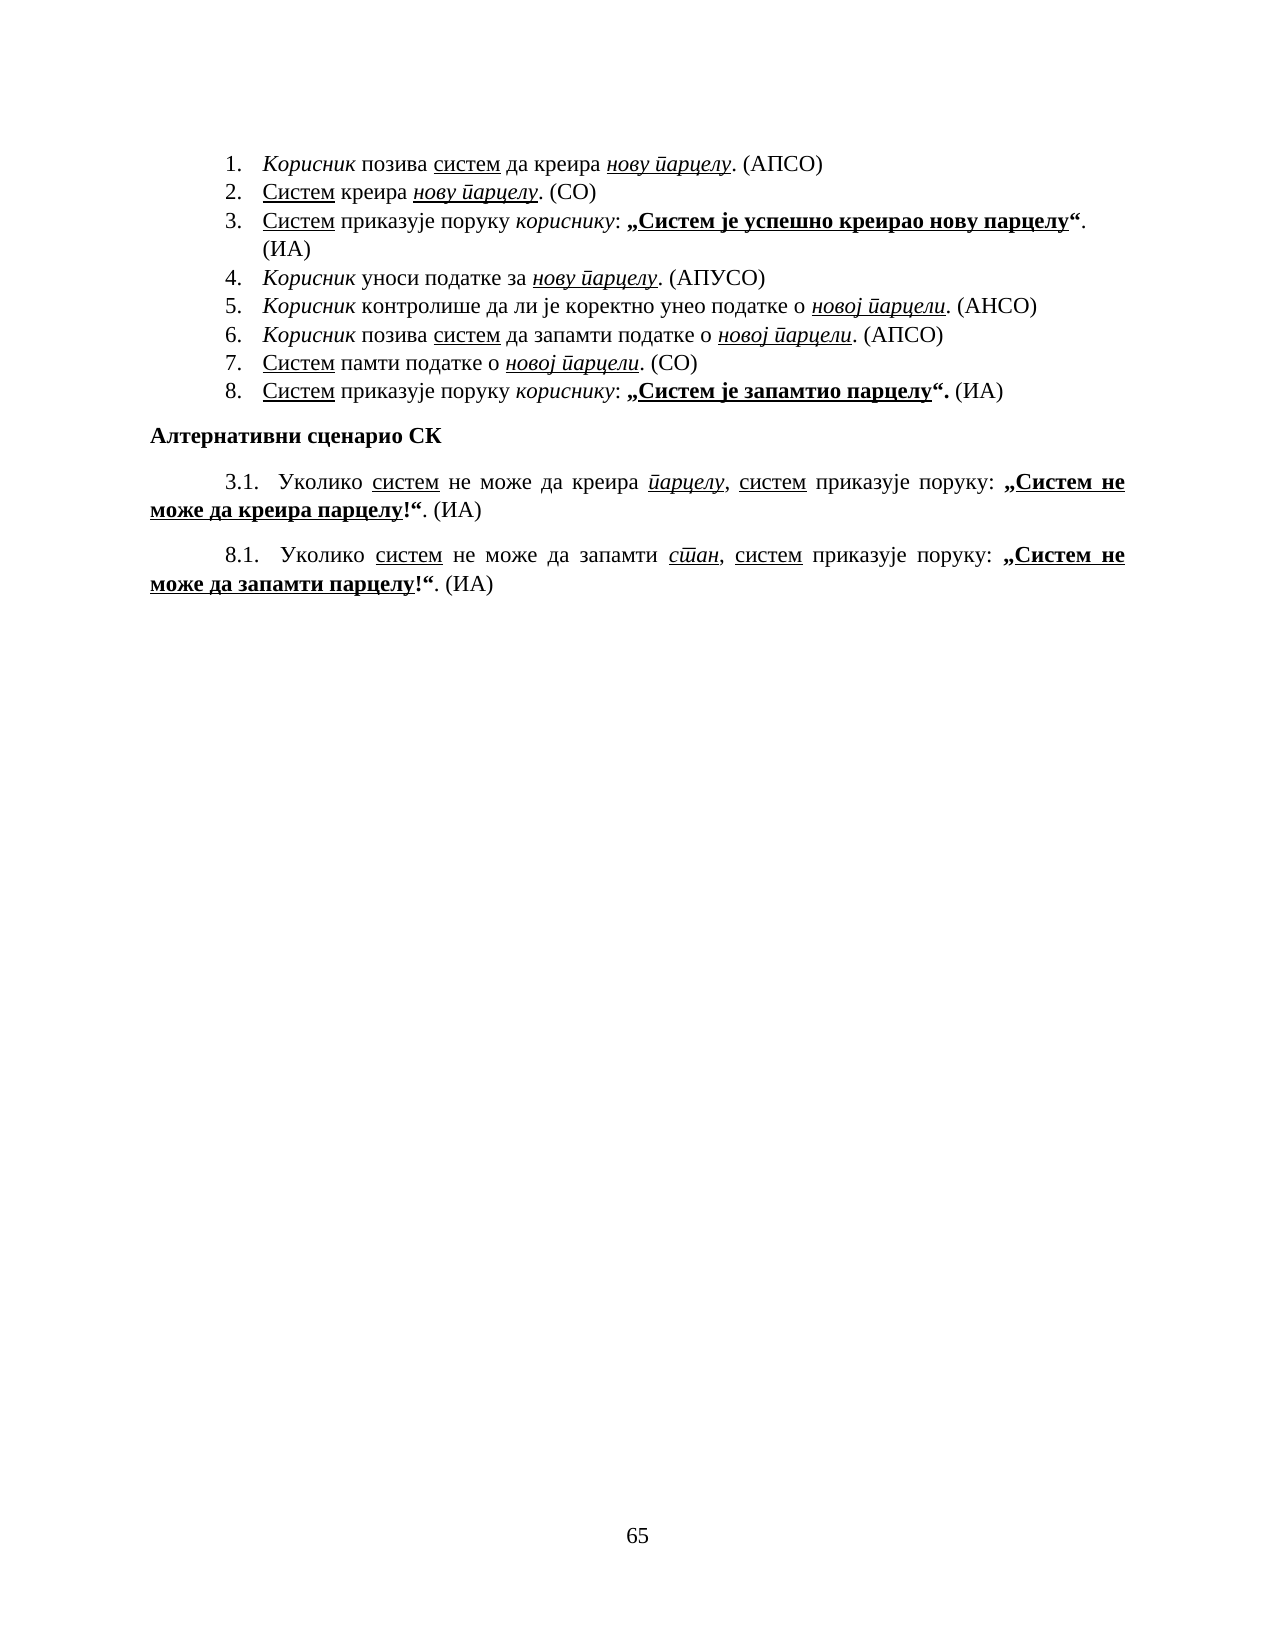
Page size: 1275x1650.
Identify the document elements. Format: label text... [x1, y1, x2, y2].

list Систем креира нову парцелу. (СО) [225, 178, 1125, 205]
list Систем приказује поруку кориснику: „Систем је успешно креирао нову парцелу“. (ИА) [225, 207, 1125, 262]
list Корисник позива систем да креира нову парцелу. (АПСО) [225, 150, 1125, 176]
list Корисник уноси податке за нову парцелу. (АПУСО) [225, 264, 1125, 290]
list Систем приказује поруку кориснику: „Систем је запамтио парцелу“. (ИА) [225, 377, 1125, 404]
list Систем памти податке о новој парцели. (СО) [225, 349, 1125, 375]
list Корисник контролише да ли је коректно унео податке о новој парцели. (АНСО) [225, 292, 1125, 318]
text Алтернативни сценарио СК [150, 423, 1125, 449]
text 8.1. Уколико систем не може да запамти стан, систем приказује поруку: „Систем не може да запамти парцелу!“. (ИА) [150, 541, 1125, 596]
list Корисник позива систем да запамти податке о новој парцели. (АПСО) [225, 321, 1125, 347]
text 3.1. Уколико систем не може да креира парцелу, систем приказује поруку: „Систем не може да креира парцелу!“. (ИА) [150, 468, 1125, 522]
